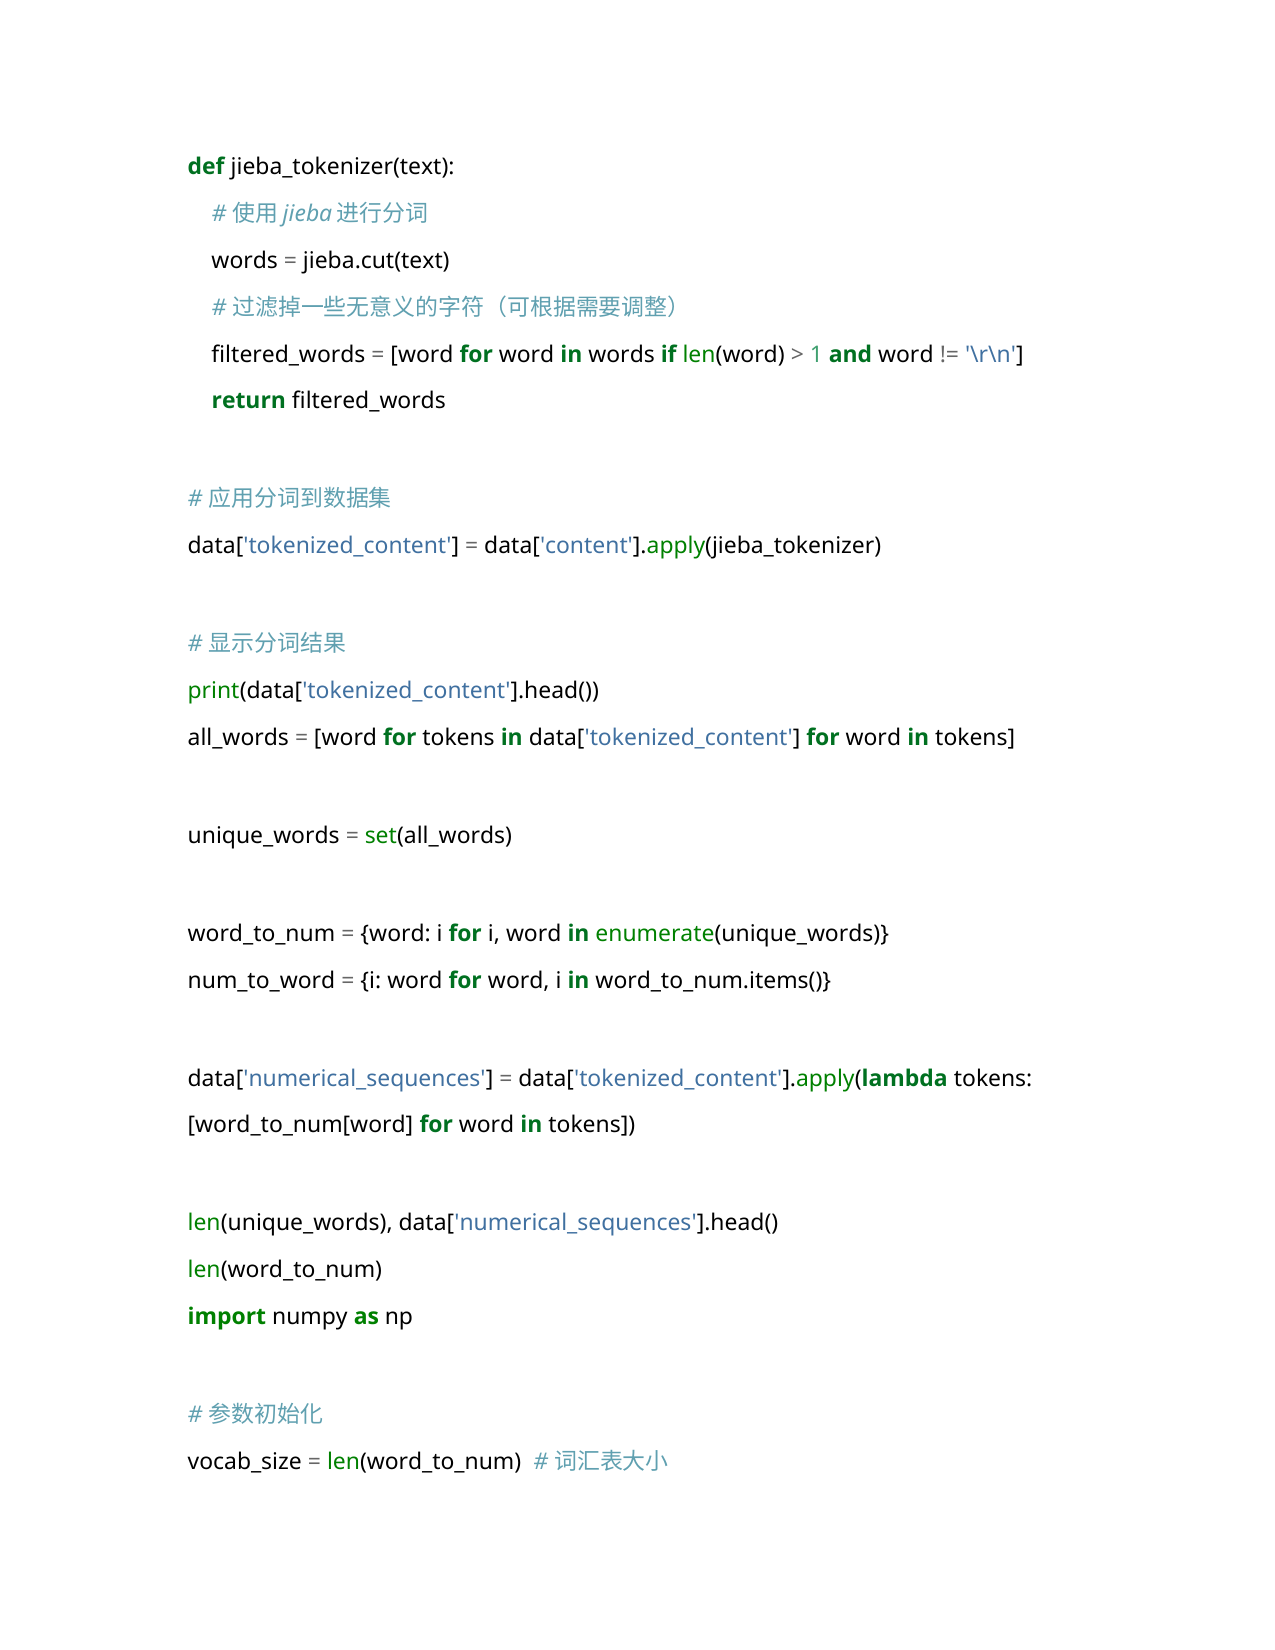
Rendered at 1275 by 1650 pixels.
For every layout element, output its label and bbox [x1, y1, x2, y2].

text [187, 150, 1087, 1476]
